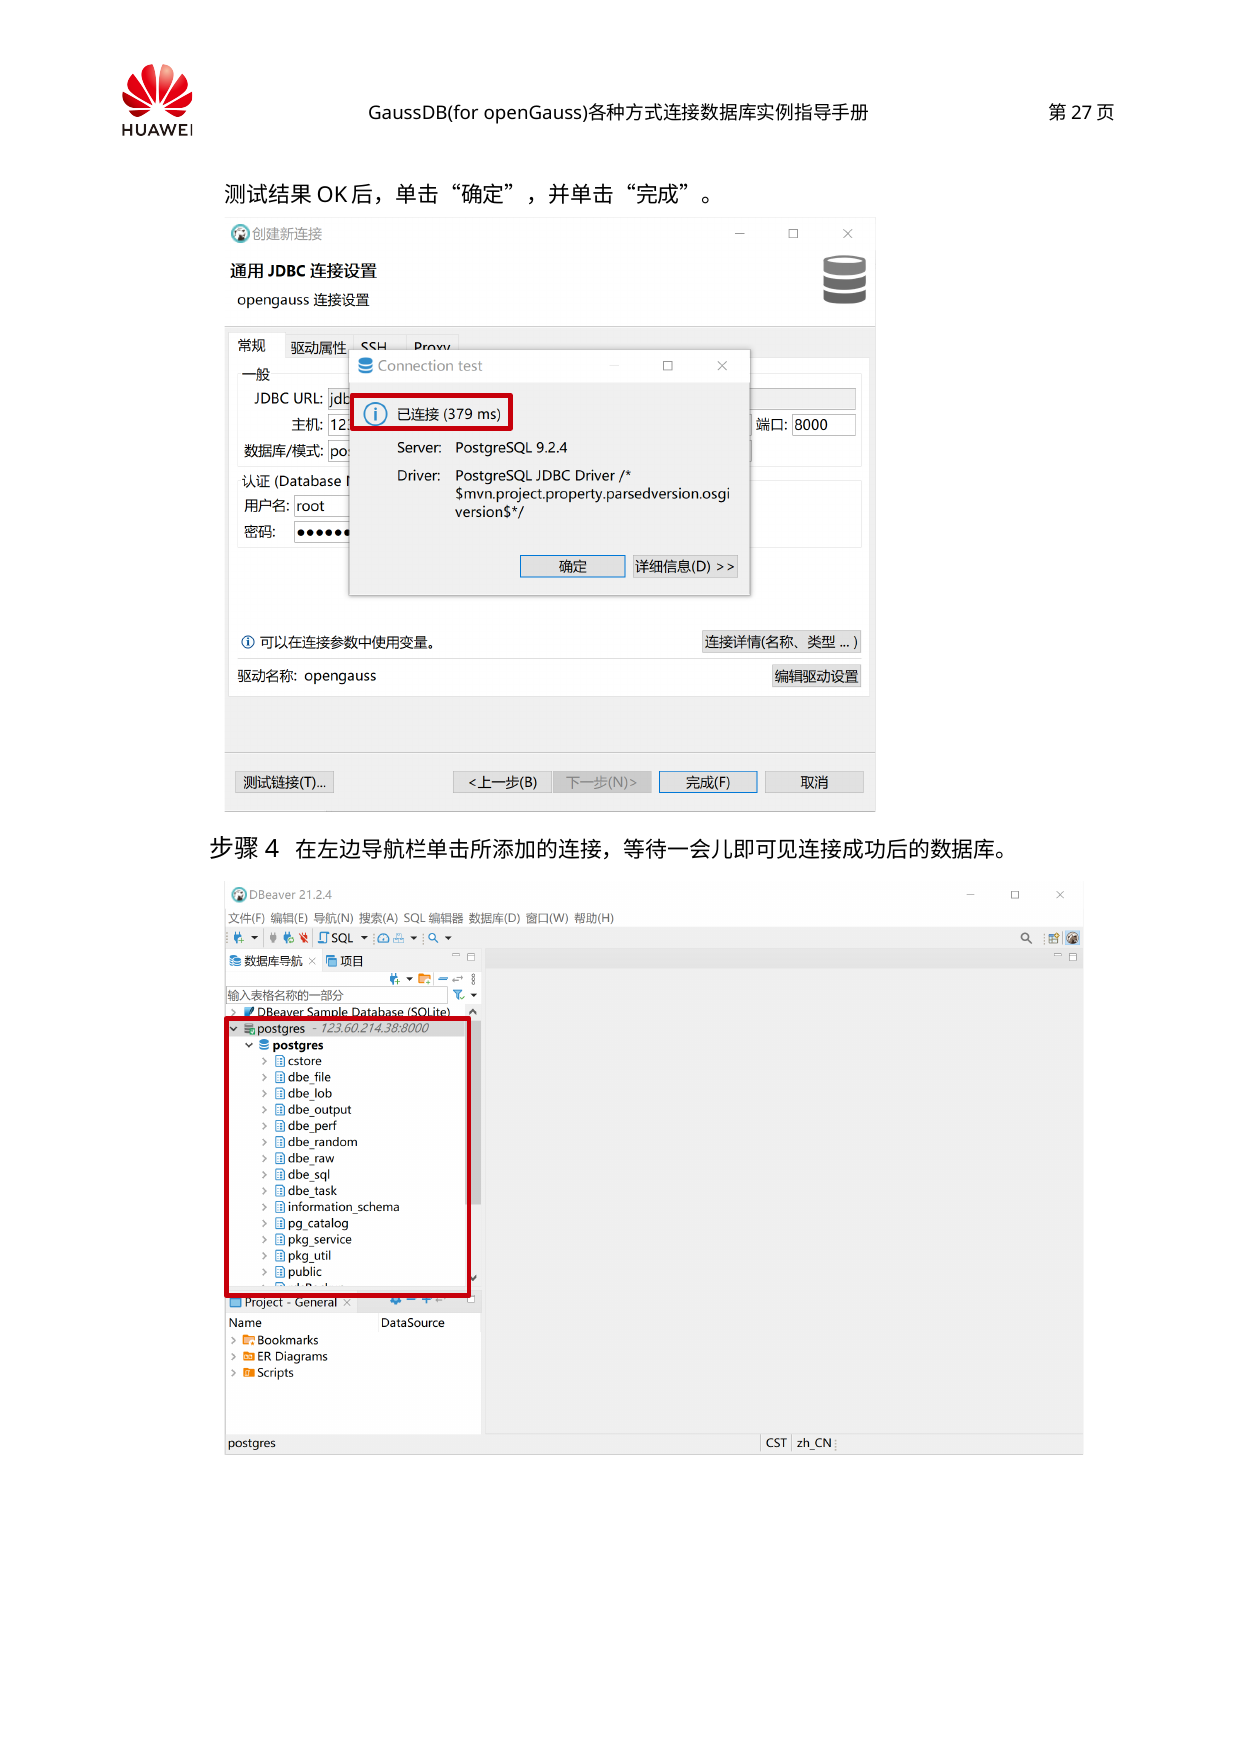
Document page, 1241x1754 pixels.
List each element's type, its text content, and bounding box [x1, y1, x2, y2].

text 在左边导航栏单击所添加的连接，等待一会儿即可见连接成功后的数据库。 [279, 828, 1122, 864]
text 测试结果OK后，单击“确定”，并单击“完成”。 [224, 177, 1122, 209]
picture [122, 64, 193, 136]
picture [229, 1021, 467, 1293]
picture [224, 881, 1084, 1455]
picture [224, 217, 876, 812]
